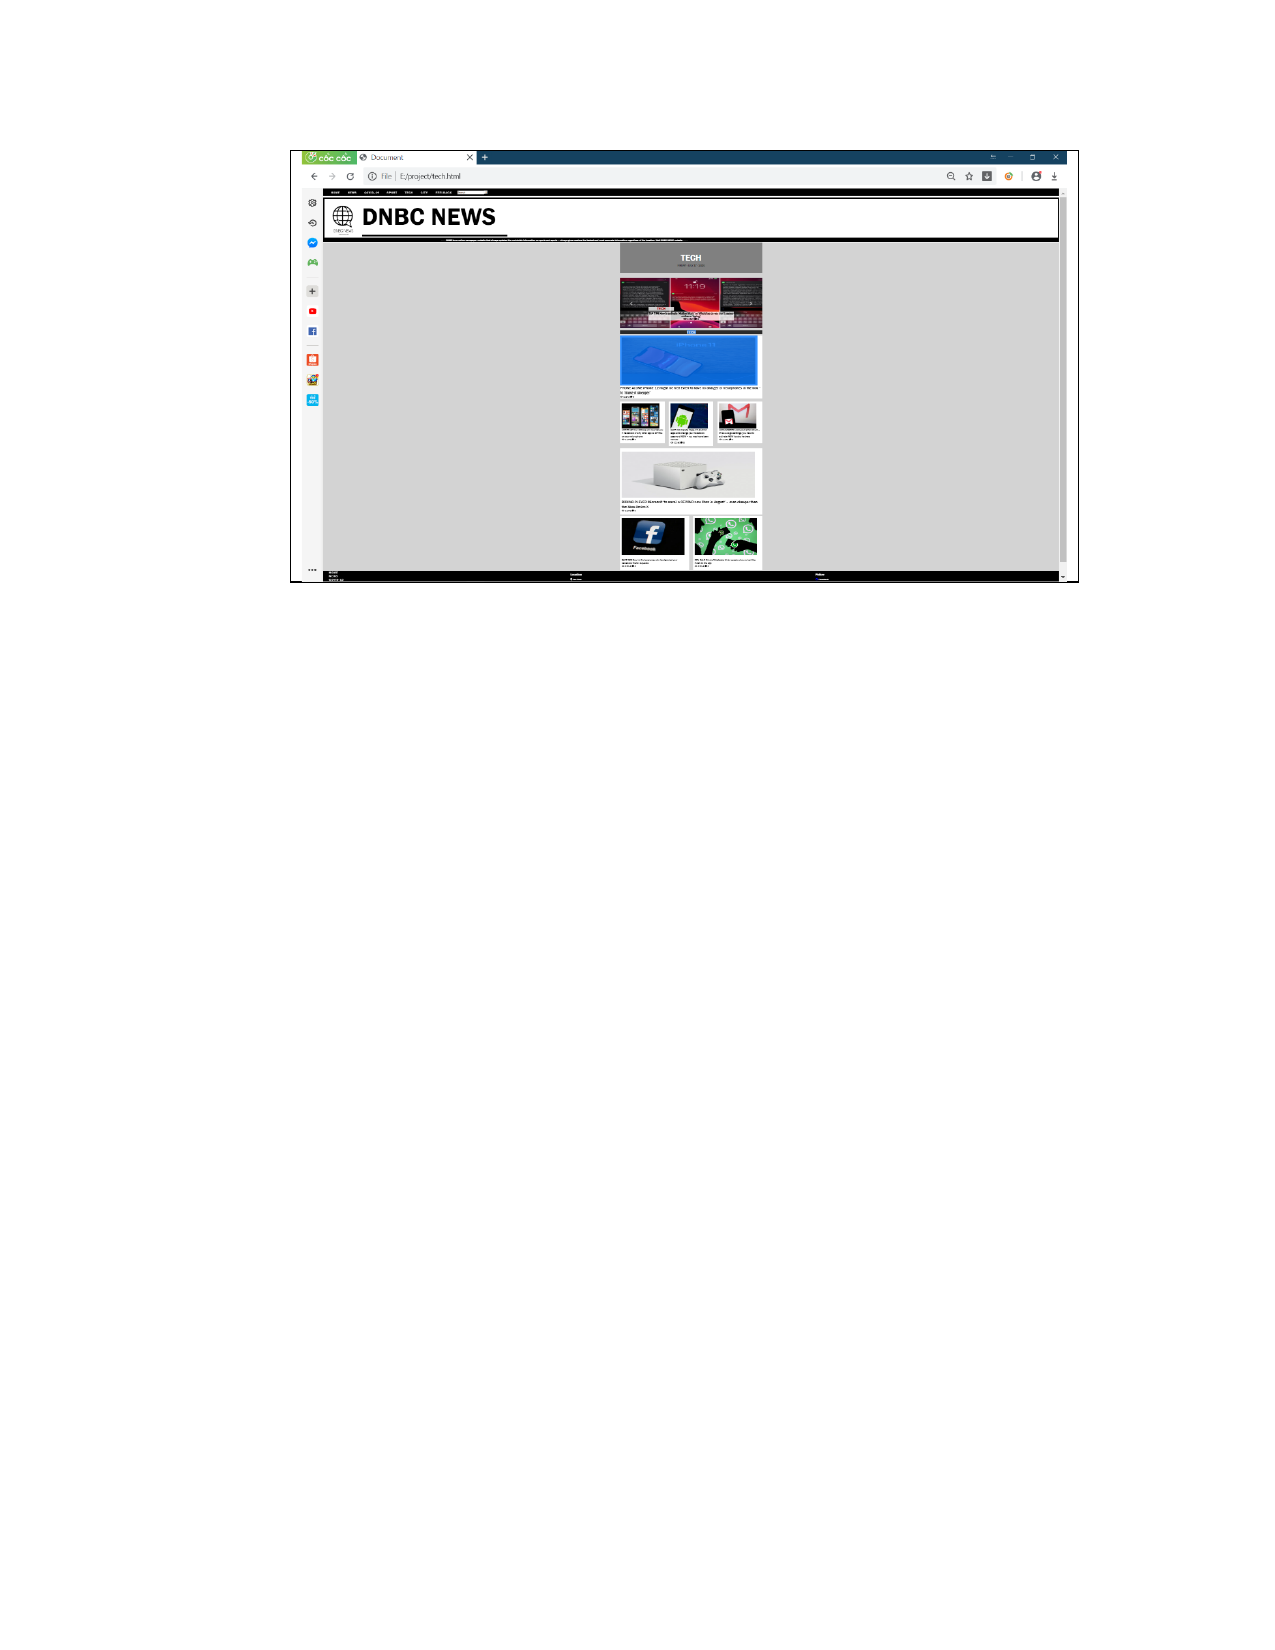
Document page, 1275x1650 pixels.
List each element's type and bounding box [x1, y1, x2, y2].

table_header [291, 151, 301, 581]
table_header [1067, 151, 1078, 581]
picture [301, 151, 1067, 582]
